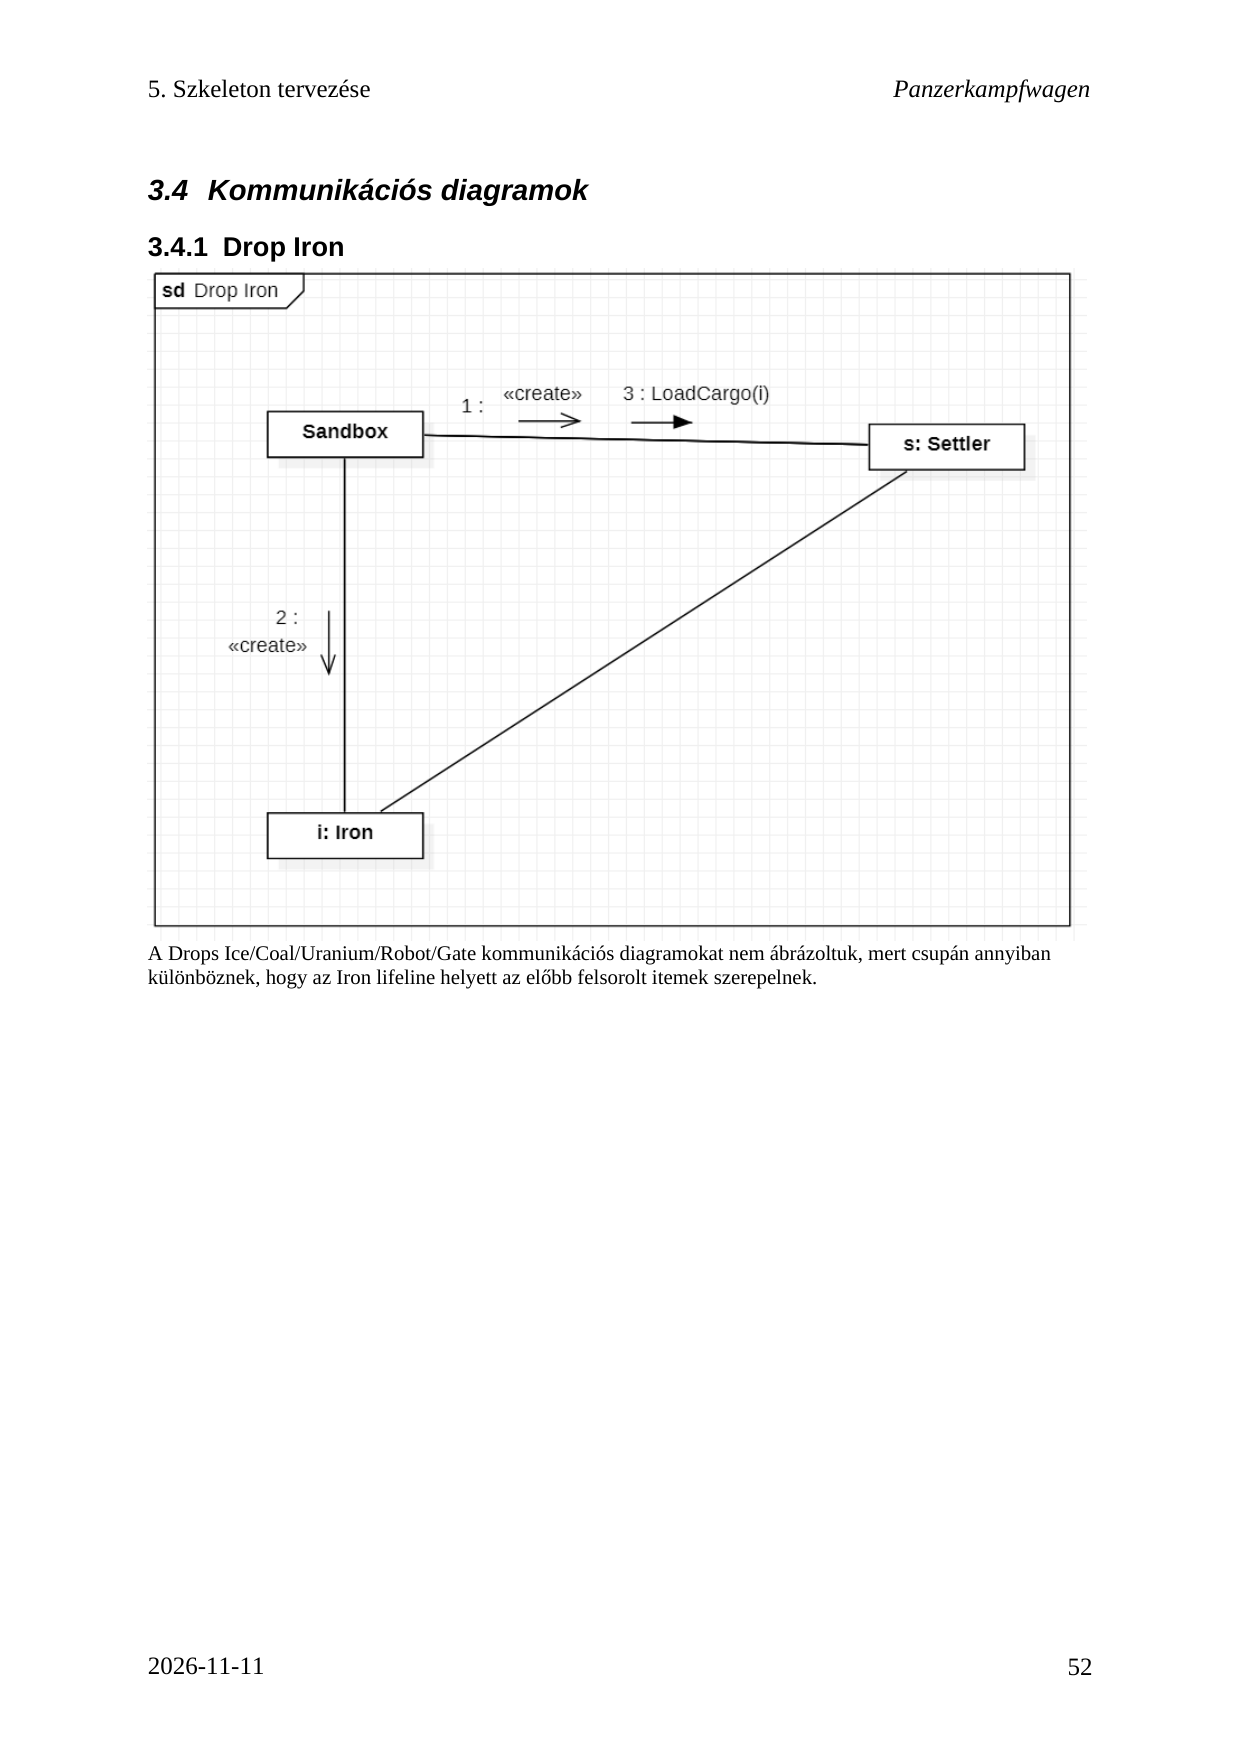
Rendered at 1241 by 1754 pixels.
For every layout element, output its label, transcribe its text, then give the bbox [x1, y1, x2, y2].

subtitle Drop Iron [148, 231, 1093, 262]
subtitle Kommunikációs diagramok [148, 173, 1093, 206]
text A Drops Ice/Coal/Uranium/Robot/Gate kommunikációs diagramokat nem ábrázoltuk, mert csupán annyiban különböznek, hogy az Iron lifeline helyett az előbb felsorolt itemek szerepelnek. [148, 941, 1093, 989]
picture [147, 268, 1087, 941]
